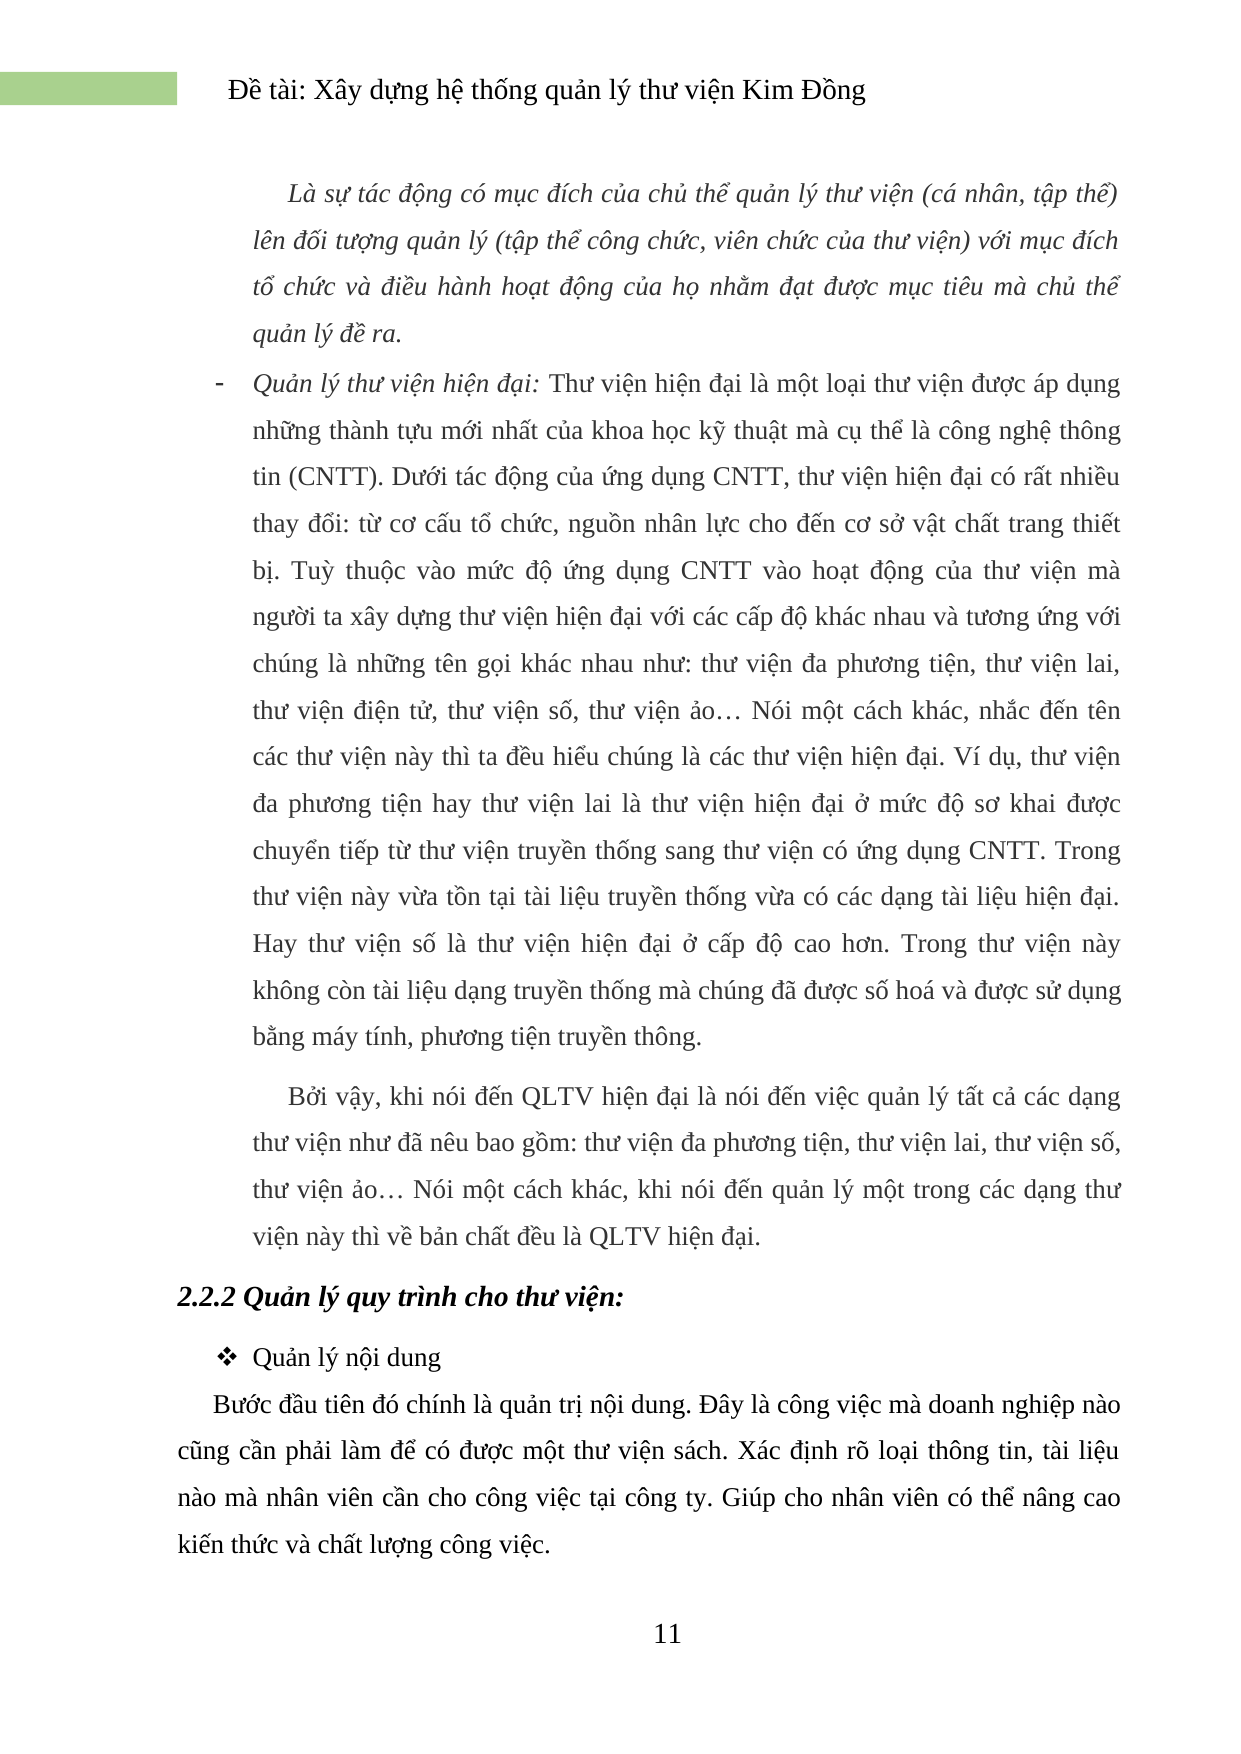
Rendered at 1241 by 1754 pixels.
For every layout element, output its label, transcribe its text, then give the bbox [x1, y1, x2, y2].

text Là sự tác động có mục đích của chủ thể quản lý thư viện (cá nhân, tập thể) lên đối tượng quản lý (tập thể công chức, viên chức của thư viện) với mục đích tổ chức và điều hành hoạt động của họ nhằm đạt được mục tiêu mà chủ thể quản lý đề ra. [252, 177, 1122, 348]
text Bởi vậy, khi nói đến QLTV hiện đại là nói đến việc quản lý tất cả các dạng thư viện như đã nêu bao gồm: thư viện đa phương tiện, thư viện lai, thư viện số, thư viện ảo… Nói một cách khác, khi nói đến quản lý một trong các dạng thư viện này thì về bản chất đều là QLTV hiện đại. [252, 1079, 1122, 1251]
list Quản lý nội dung [215, 1342, 1122, 1373]
text Bước đầu tiên đó chính là quản trị nội dung. Đây là công việc mà doanh nghiệp nào cũng cần phải làm để có được một thư viện sách. Xác định rõ loại thông tin, tài liệu nào mà nhân viên cần cho công việc tại công ty. Giúp cho nhân viên có thể nâng cao kiến thức và chất lượng công việc. [177, 1388, 1122, 1559]
text Quản lý quy trình cho thư viện: [177, 1279, 1122, 1312]
list Quản lý thư viện hiện đại: Thư viện hiện đại là một loại thư viện được áp dụng những thành tựu mới nhất của khoa học kỹ thuật mà cụ thể là công nghệ thông tin (CNTT). Dưới tác động của ứng dụng CNTT, thư viện hiện đại có rất nhiều thay đổi: từ cơ cấu tổ chức, nguồn nhân lực cho đến cơ sở vật chất trang thiết bị. Tuỳ thuộc vào mức độ ứng dụng CNTT vào hoạt động của thư viện mà người ta xây dựng thư viện hiện đại với các cấp độ khác nhau và tương ứng với chúng là những tên gọi khác nhau như: thư viện đa phương tiện, thư viện lai, thư viện điện tử, thư viện số, thư viện ảo… Nói một cách khác, nhắc đến tên các thư viện này thì ta đều hiểu chúng là các thư viện hiện đại. Ví dụ, thư viện đa phương tiện hay thư viện lai là thư viện hiện đại ở mức độ sơ khai được chuyển tiếp từ thư viện truyền thống sang thư viện có ứng dụng CNTT. Trong thư viện này vừa tồn tại tài liệu truyền thống vừa có các dạng tài liệu hiện đại. Hay thư viện số là thư viện hiện đại ở cấp độ cao hơn. Trong thư viện này không còn tài liệu dạng truyền thống mà chúng đã được số hoá và được sử dụng bằng máy tính, phương tiện truyền thông. [215, 367, 1122, 1052]
